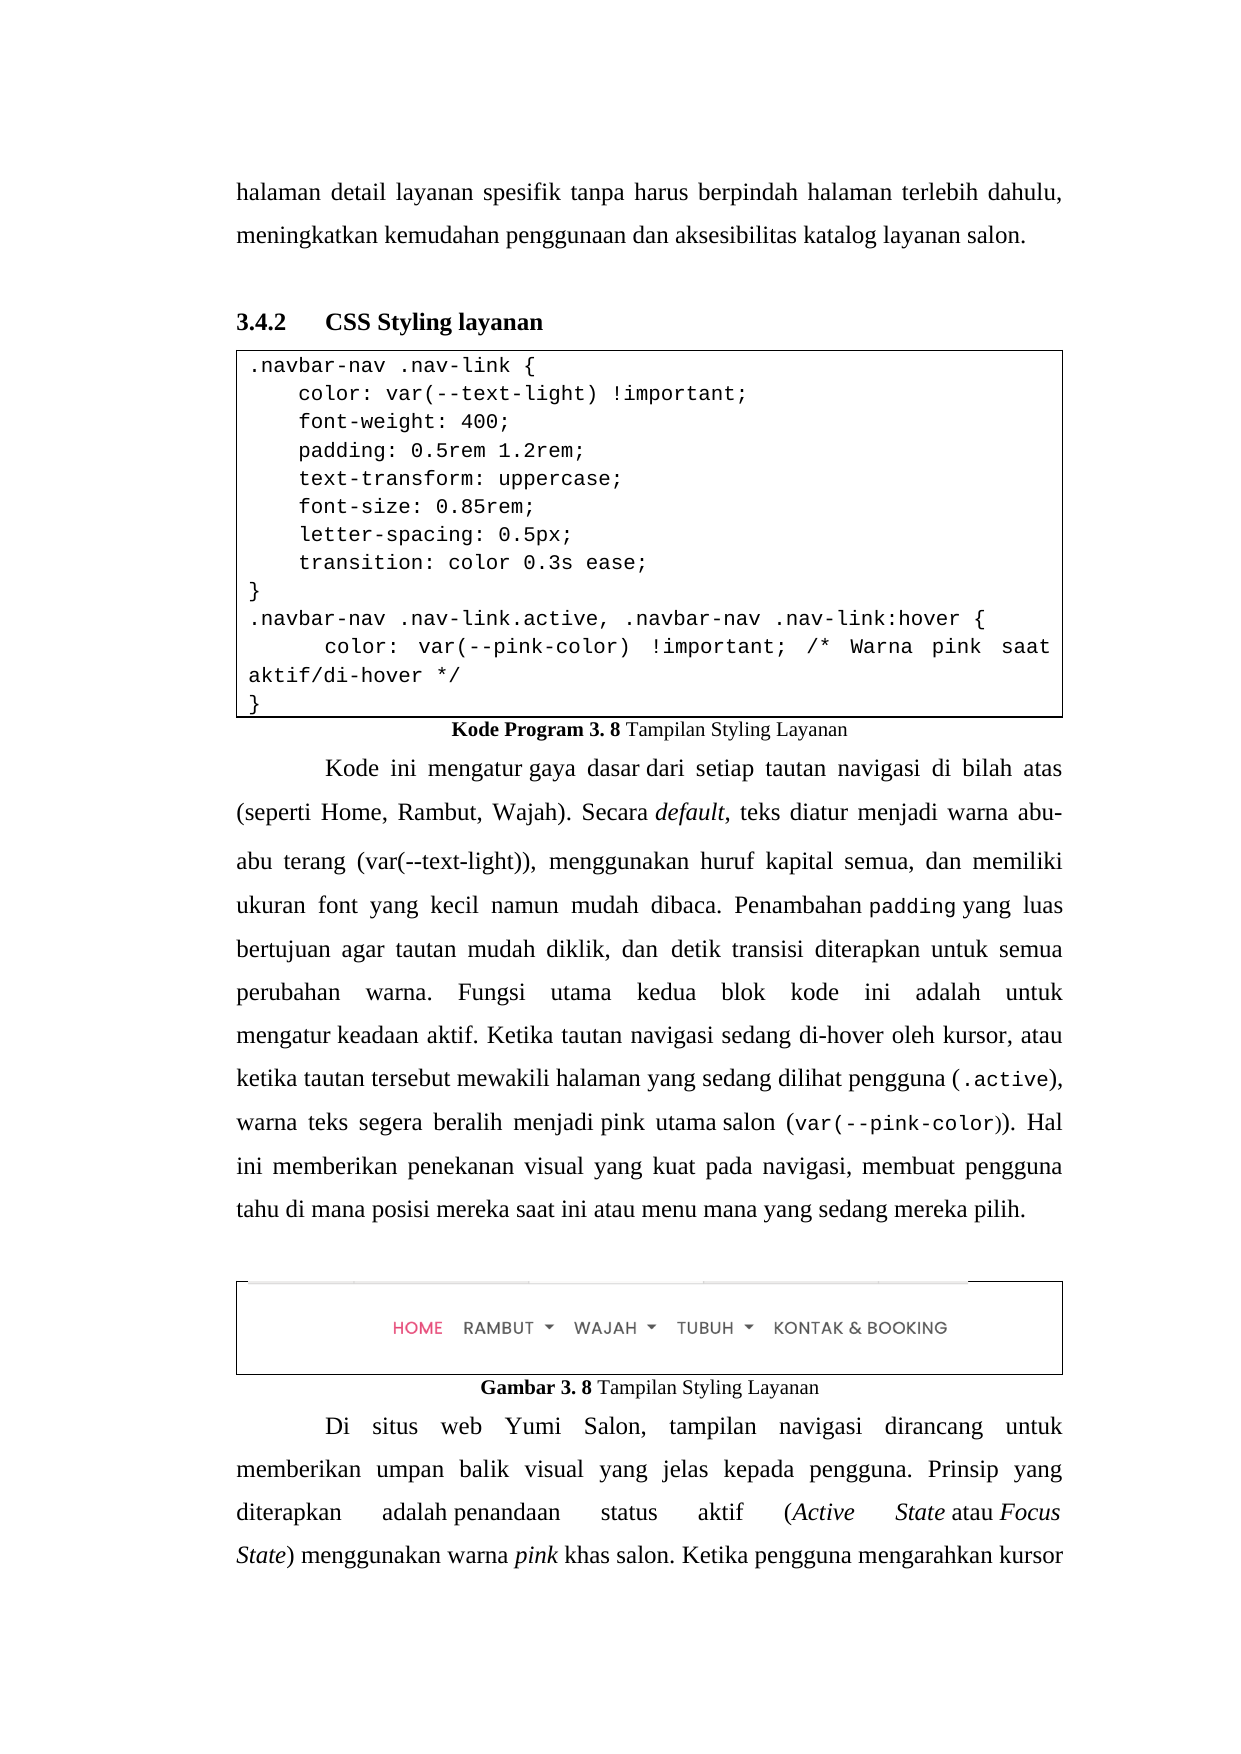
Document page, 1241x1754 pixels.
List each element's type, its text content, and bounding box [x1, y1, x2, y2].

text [236, 1411, 1063, 1569]
text Gambar 3. 8 Tampilan Styling Layanan [236, 1375, 1063, 1399]
subtitle CSS Styling layanan [236, 307, 1063, 335]
table_header [237, 1282, 1062, 1374]
text Kode ini mengatur gaya dasar dari setiap tautan navigasi di bilah atas (seperti Home, Rambut, Wajah). Secara default, teks diatur menjadi warna abu-abu terang (var(--text-light)), menggunakan huruf kapital semua, dan memiliki ukuran font yang kecil namun mudah dibaca. Penambahan padding yang luas bertujuan agar tautan mudah diklik, dan detik transisi diterapkan untuk semua perubahan warna. Fungsi utama kedua blok kode ini adalah untuk mengatur keadaan aktif. Ketika tautan navigasi sedang di-hover oleh kursor, atau ketika tautan tersebut mewakili halaman yang sedang dilihat pengguna (.active), warna teks segera beralih menjadi pink utama salon (var(--pink-color)). Hal ini memberikan penekanan visual yang kuat pada navigasi, membuat pengguna tahu di mana posisi mereka saat ini atau menu mana yang sedang mereka pilih. [236, 753, 1063, 1223]
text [236, 177, 1063, 249]
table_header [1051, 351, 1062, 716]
text Kode Program 3. 8 Tampilan Styling Layanan [236, 718, 1063, 741]
picture [248, 1281, 969, 1360]
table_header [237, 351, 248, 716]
